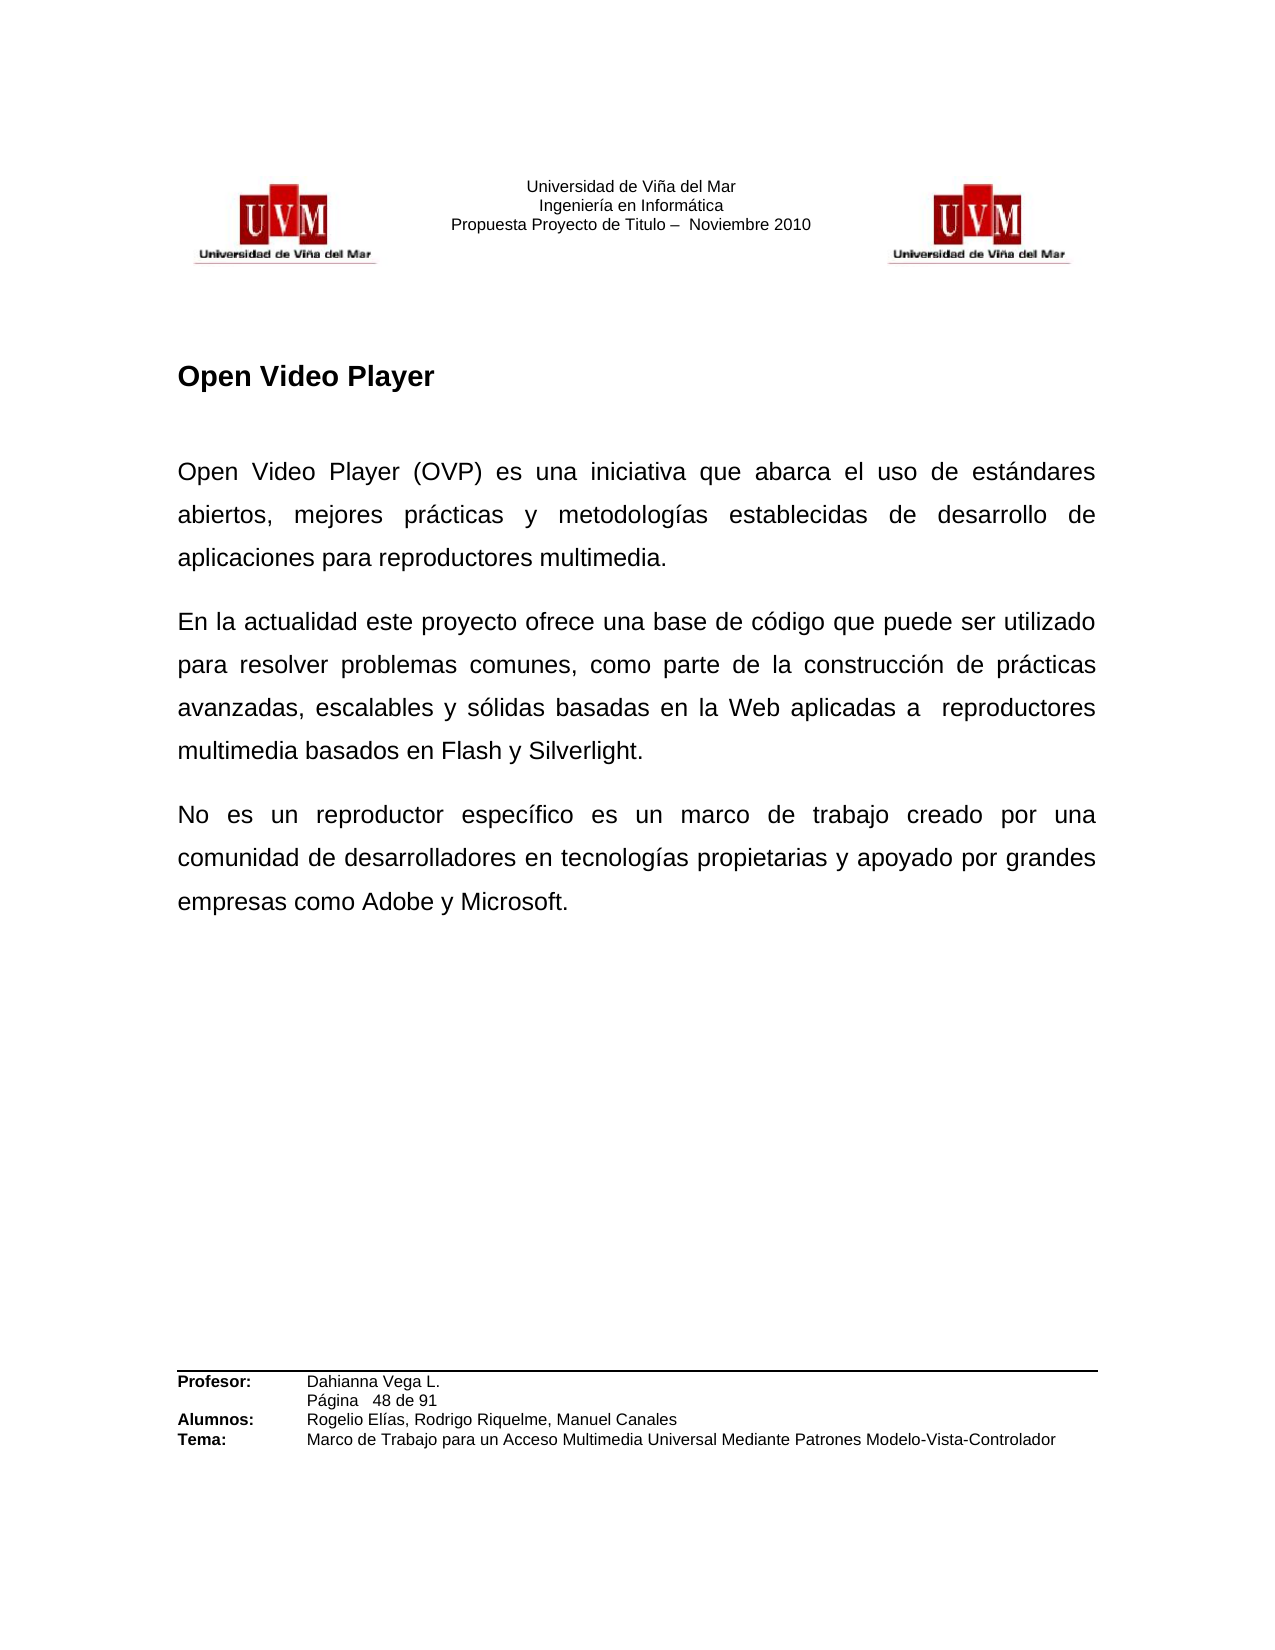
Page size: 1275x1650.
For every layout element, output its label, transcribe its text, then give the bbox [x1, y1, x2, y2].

picture [177, 176, 390, 267]
text Open Video Player (OVP) es una iniciativa que abarca el uso de estándares abiertos, mejores prácticas y metodologías establecidas de desarrollo de aplicaciones para reproductores multimedia. [177, 457, 1098, 572]
subtitle Open Video Player [177, 359, 1098, 392]
picture [871, 176, 1084, 267]
text No es un reproductor específico es un marco de trabajo creado por una comunidad de desarrolladores en tecnologías propietarias y apoyado por grandes empresas como Adobe y Microsoft. [177, 800, 1098, 915]
text En la actualidad este proyecto ofrece una base de código que puede ser utilizado para resolver problemas comunes, como parte de la construcción de prácticas avanzadas, escalables y sólidas basadas en la Web aplicadas a reproductores multimedia basados en Flash y Silverlight. [177, 607, 1098, 765]
